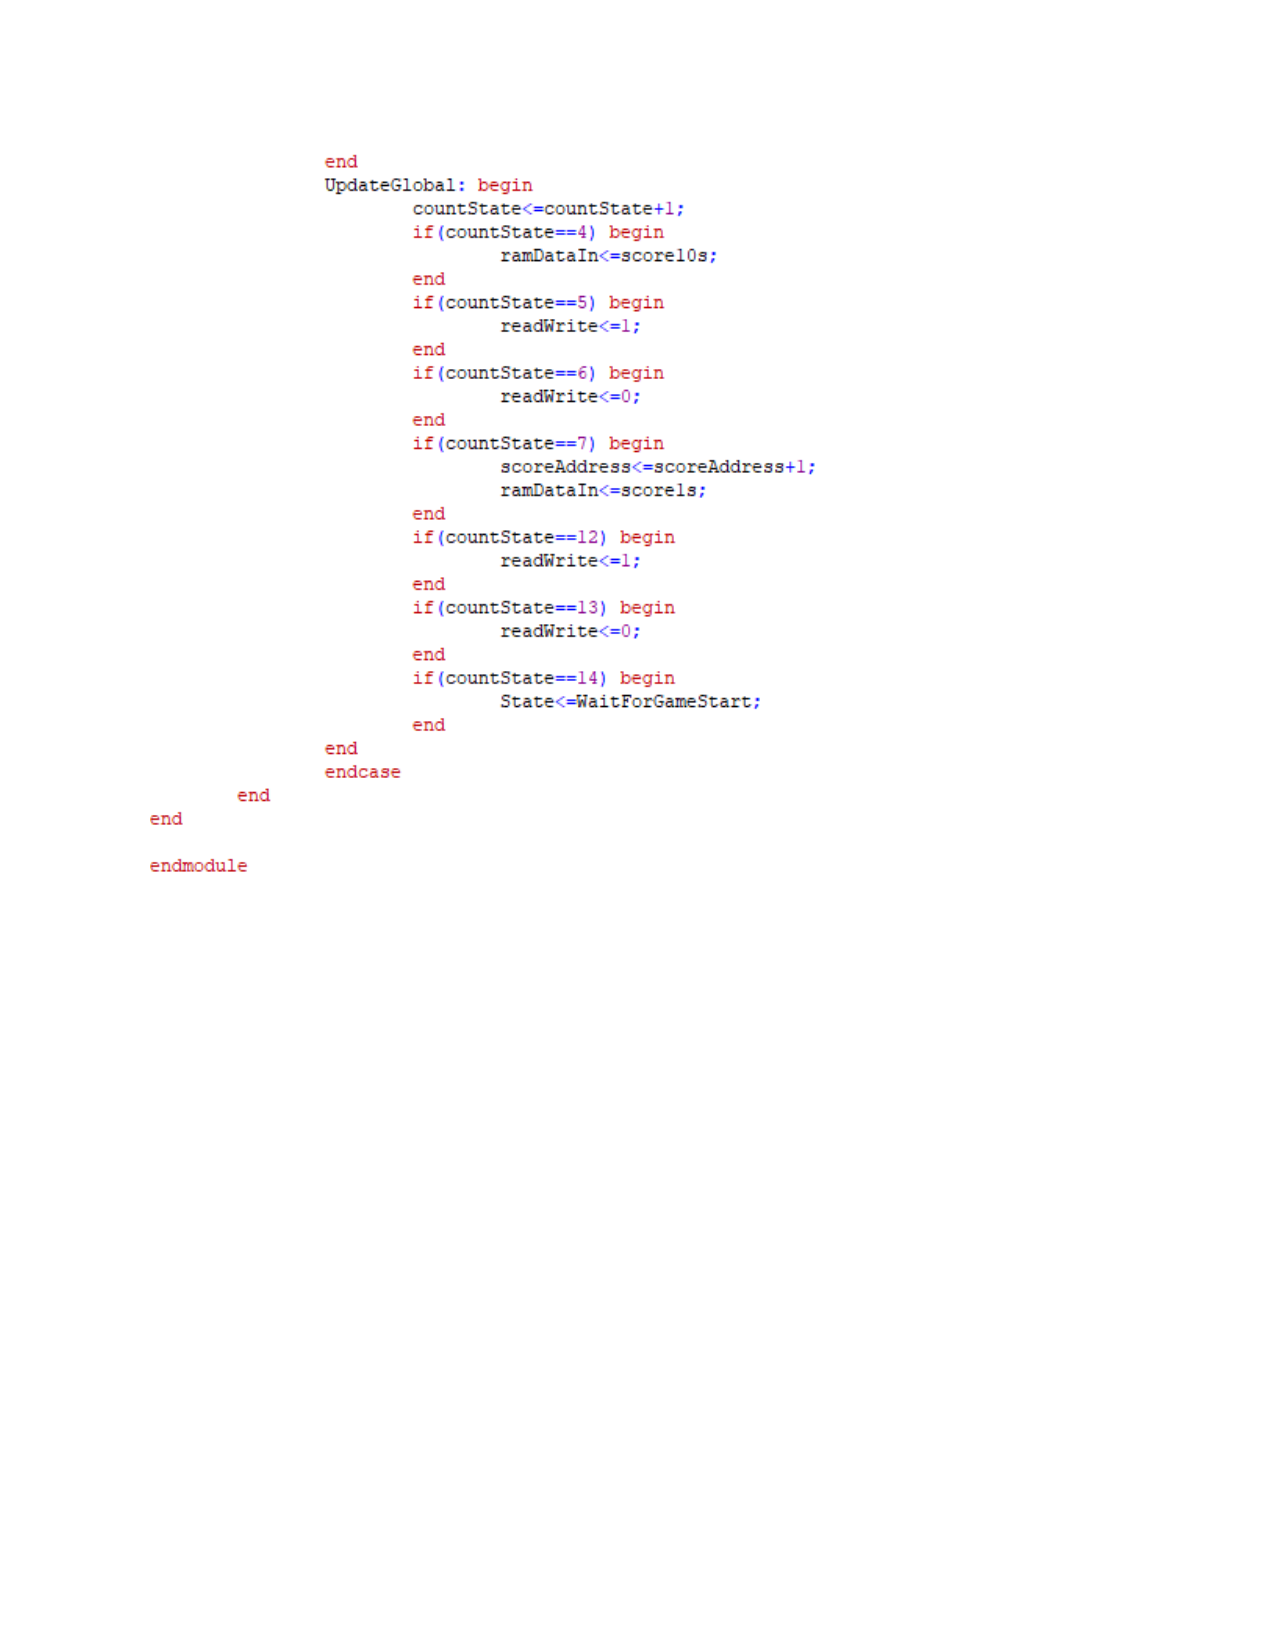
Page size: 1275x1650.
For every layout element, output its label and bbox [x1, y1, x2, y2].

picture [150, 150, 846, 875]
